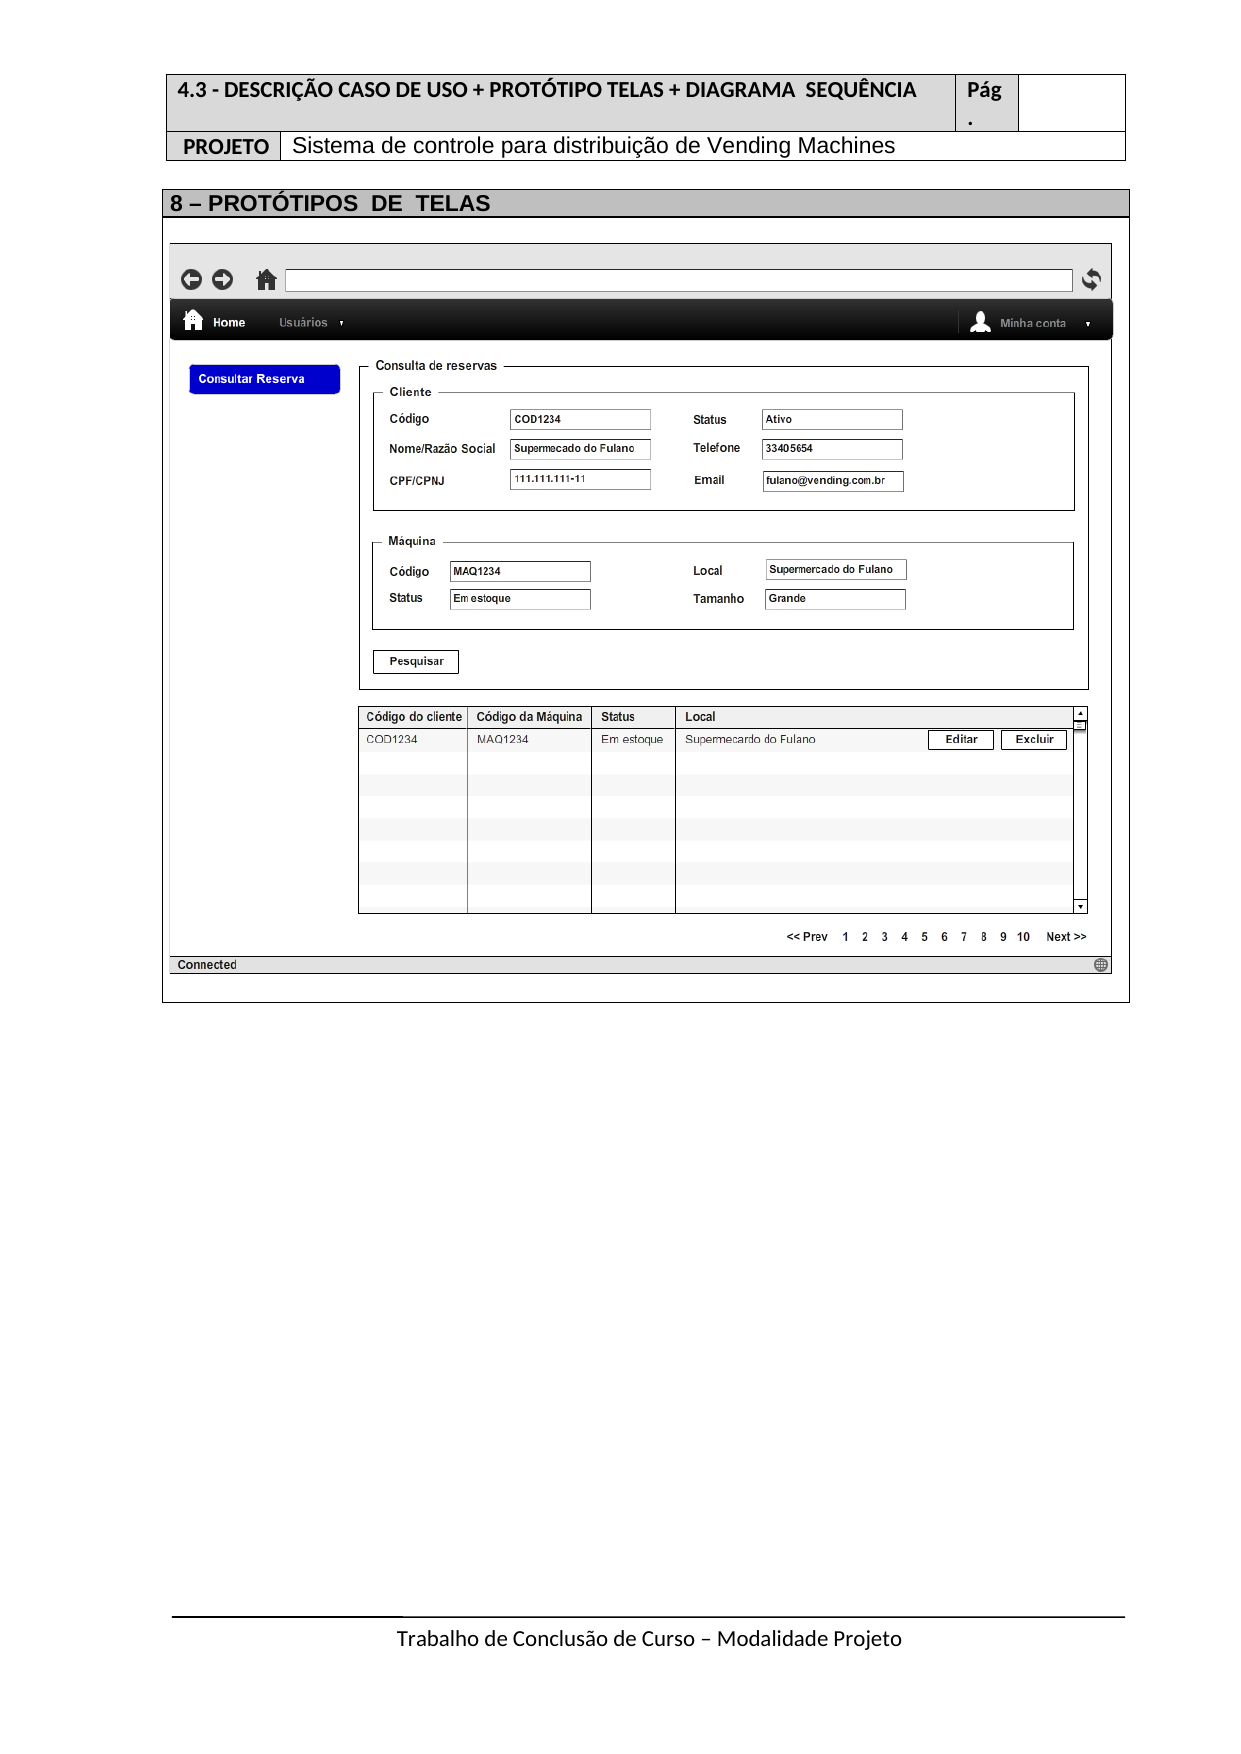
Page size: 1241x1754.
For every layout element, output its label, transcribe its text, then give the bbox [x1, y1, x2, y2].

picture [169, 243, 1115, 976]
table_header 8 – PROTÓTIPOS DE TELAS [163, 190, 1129, 216]
table_cell [163, 218, 1129, 1002]
